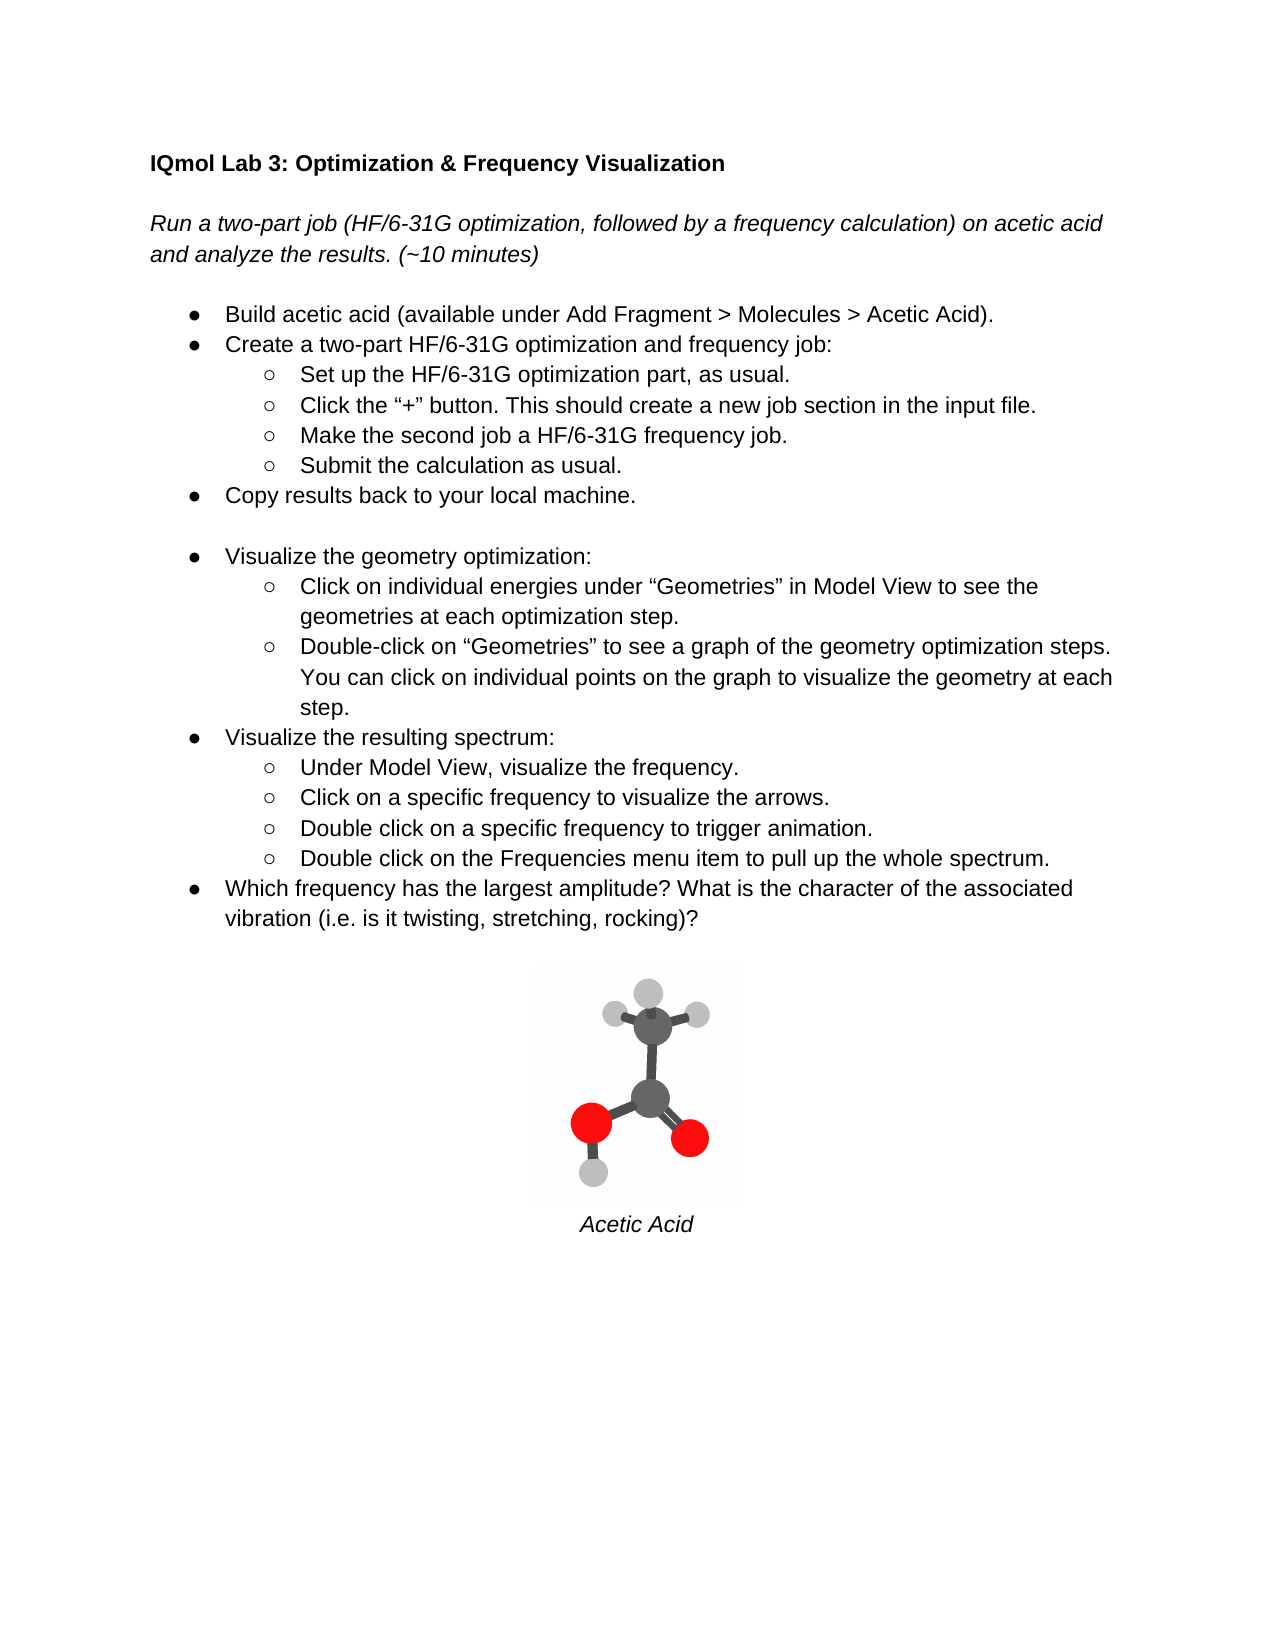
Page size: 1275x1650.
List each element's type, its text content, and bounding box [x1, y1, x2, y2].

list Set up the HF/6-31G optimization part, as usual. [262, 361, 1125, 388]
list Submit the calculation as usual. [262, 452, 1125, 478]
text Acetic Acid [150, 1211, 1125, 1238]
list Click on a specific frequency to visualize the arrows. [262, 784, 1125, 811]
list Under Model View, visualize the frequency. [262, 754, 1125, 781]
list Create a two-part HF/6-31G optimization and frequency job: [187, 331, 1125, 358]
list Visualize the resulting spectrum: [187, 724, 1125, 750]
list Copy results back to your local machine. [187, 482, 1125, 509]
picture [531, 965, 744, 1208]
list Visualize the geometry optimization: [187, 543, 1125, 569]
text Run a two-part job (HF/6-31G optimization, followed by a frequency calculation) on acetic acid and analyze the results. (~10 minutes) [150, 210, 1125, 267]
text IQmol Lab 3: Optimization & Frequency Visualization [150, 150, 1125, 176]
list Double-click on “Geometries” to see a graph of the geometry optimization steps. You can click on individual points on the graph to visualize the geometry at each step. [262, 633, 1125, 720]
list Make the second job a HF/6-31G frequency job. [262, 422, 1125, 448]
list Double click on the Frequencies menu item to pull up the whole spectrum. [262, 845, 1125, 871]
list Click the “+” button. This should create a new job section in the input file. [262, 392, 1125, 418]
list Click on individual energies under “Geometries” in Model View to see the geometries at each optimization step. [262, 573, 1125, 629]
list Which frequency has the largest amplitude? What is the character of the associated vibration (i.e. is it twisting, stretching, rocking)? [187, 875, 1125, 932]
list Build acetic acid (available under Add Fragment > Molecules > Acetic Acid). [187, 301, 1125, 327]
list Double click on a specific frequency to trigger animation. [262, 814, 1125, 841]
